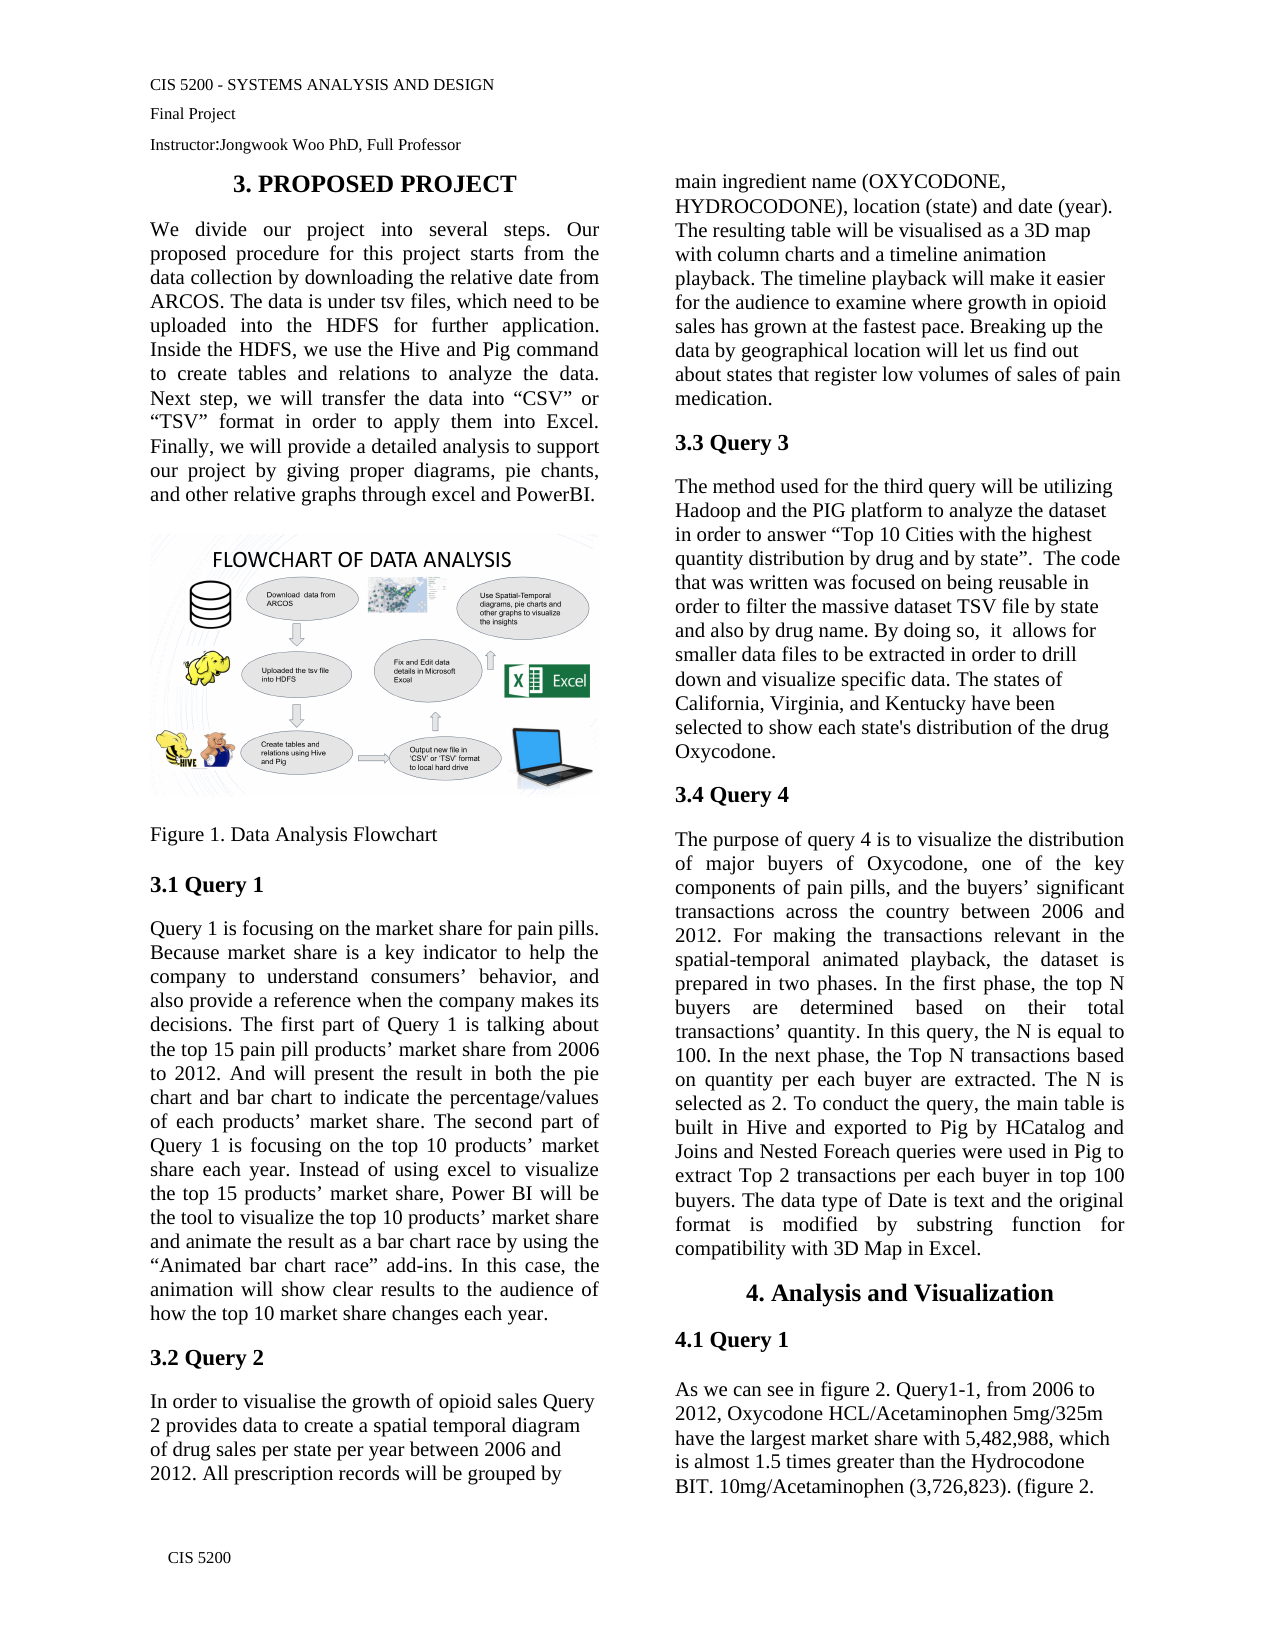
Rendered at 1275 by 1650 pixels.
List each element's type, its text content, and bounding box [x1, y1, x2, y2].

subtitle 4. Analysis and Visualization [675, 1278, 1125, 1307]
subtitle 3.3 Query 3 [675, 429, 1125, 455]
text In order to visualise the growth of opioid sales Query 2 provides data to create a spatial temporal diagram of drug sales per state per year between 2006 and 2012. All prescription records will be grouped by main ingredient name (OXYCODONE, HYDROCODONE), location (state) and date (year). The resulting table will be visualised as a 3D map with column charts and a timeline animation playback. The timeline playback will make it easier for the audience to examine where growth in opioid sales has grown at the fastest pace. Breaking up the data by geographical location will let us find out about states that register low volumes of sales of pain medication. [150, 1389, 600, 1485]
subtitle 3.1 Query 1 [150, 871, 600, 897]
subtitle 3.4 Query 4 [675, 781, 1125, 808]
text In order to visualise the growth of opioid sales Query 2 provides data to create a spatial temporal diagram of drug sales per state per year between 2006 and 2012. All prescription records will be grouped by main ingredient name (OXYCODONE, HYDROCODONE), location (state) and date (year). The resulting table will be visualised as a 3D map with column charts and a timeline animation playback. The timeline playback will make it easier for the audience to examine where growth in opioid sales has grown at the fastest pace. Breaking up the data by geographical location will let us find out about states that register low volumes of sales of pain medication. [675, 169, 1125, 410]
subtitle 4.1 Query 1 [675, 1326, 1125, 1352]
picture [150, 534, 600, 797]
subtitle The method used for the third query will be utilizing Hadoop and the PIG platform to analyze the dataset in order to answer “Top 10 Cities with the highest quantity distribution by drug and by state”. The code that was written was focused on being reusable in order to filter the massive dataset TSV file by state and also by drug name. By doing so, it allows for smaller data files to be extracted in order to drill down and visualize specific data. The states of California, Virginia, and Kentucky have been selected to show each state's distribution of the drug Oxycodone. [675, 474, 1125, 763]
text The purpose of query 4 is to visualize the distribution of major buyers of Oxycodone, one of the key components of pain pills, and the buyers’ significant transactions across the country between 2006 and 2012. For making the transactions relevant in the spatial-temporal animated playback, the dataset is prepared in two phases. In the first phase, the top N buyers are determined based on their total transactions’ quantity. In this query, the N is equal to 100. In the next phase, the Top N transactions based on quantity per each buyer are extracted. The N is selected as 2. To conduct the query, the main table is built in Hive and exported to Pig by HCatalog and Joins and Nested Foreach queries were used in Pig to extract Top 2 transactions per each buyer in top 100 buyers. The data type of Date is text and the original format is modified by substring function for compatibility with 3D Map in Excel. [675, 827, 1125, 1260]
text Query 1 is focusing on the market share for pain pills. Because market share is a key indicator to help the company to understand consumers’ behavior, and also provide a reference when the company makes its decisions. The first part of Query 1 is talking about the top 15 pain pill products’ market share from 2006 to 2012. And will present the result in both the pie chart and bar chart to indicate the percentage/values of each products’ market share. The second part of Query 1 is focusing on the top 10 products’ market share each year. Instead of using excel to visualize the top 15 products’ market share, Power BI will be the tool to visualize the top 10 products’ market share and animate the result as a bar chart race by using the “Animated bar chart race” add-ins. In this case, the animation will show clear results to the audience of how the top 10 market share changes each year. [150, 916, 600, 1325]
text Figure 1. Data Analysis Flowchart [150, 822, 600, 846]
subtitle 3. PROPOSED PROJECT [150, 169, 600, 198]
subtitle 3.2 Query 2 [150, 1344, 600, 1370]
text We divide our project into several steps. Our proposed procedure for this project starts from the data collection by downloading the relative date from ARCOS. The data is under tsv files, which need to be uploaded into the HDFS for further application. Inside the HDFS, we use the Hive and Pig command to create tables and relations to analyze the data. Next step, we will transfer the data into “CSV” or “TSV” format in order to apply them into Excel. Finally, we will provide a detailed analysis to support our project by giving proper diagrams, pie chants, and other relative graphs through excel and PowerBI. [150, 217, 600, 506]
